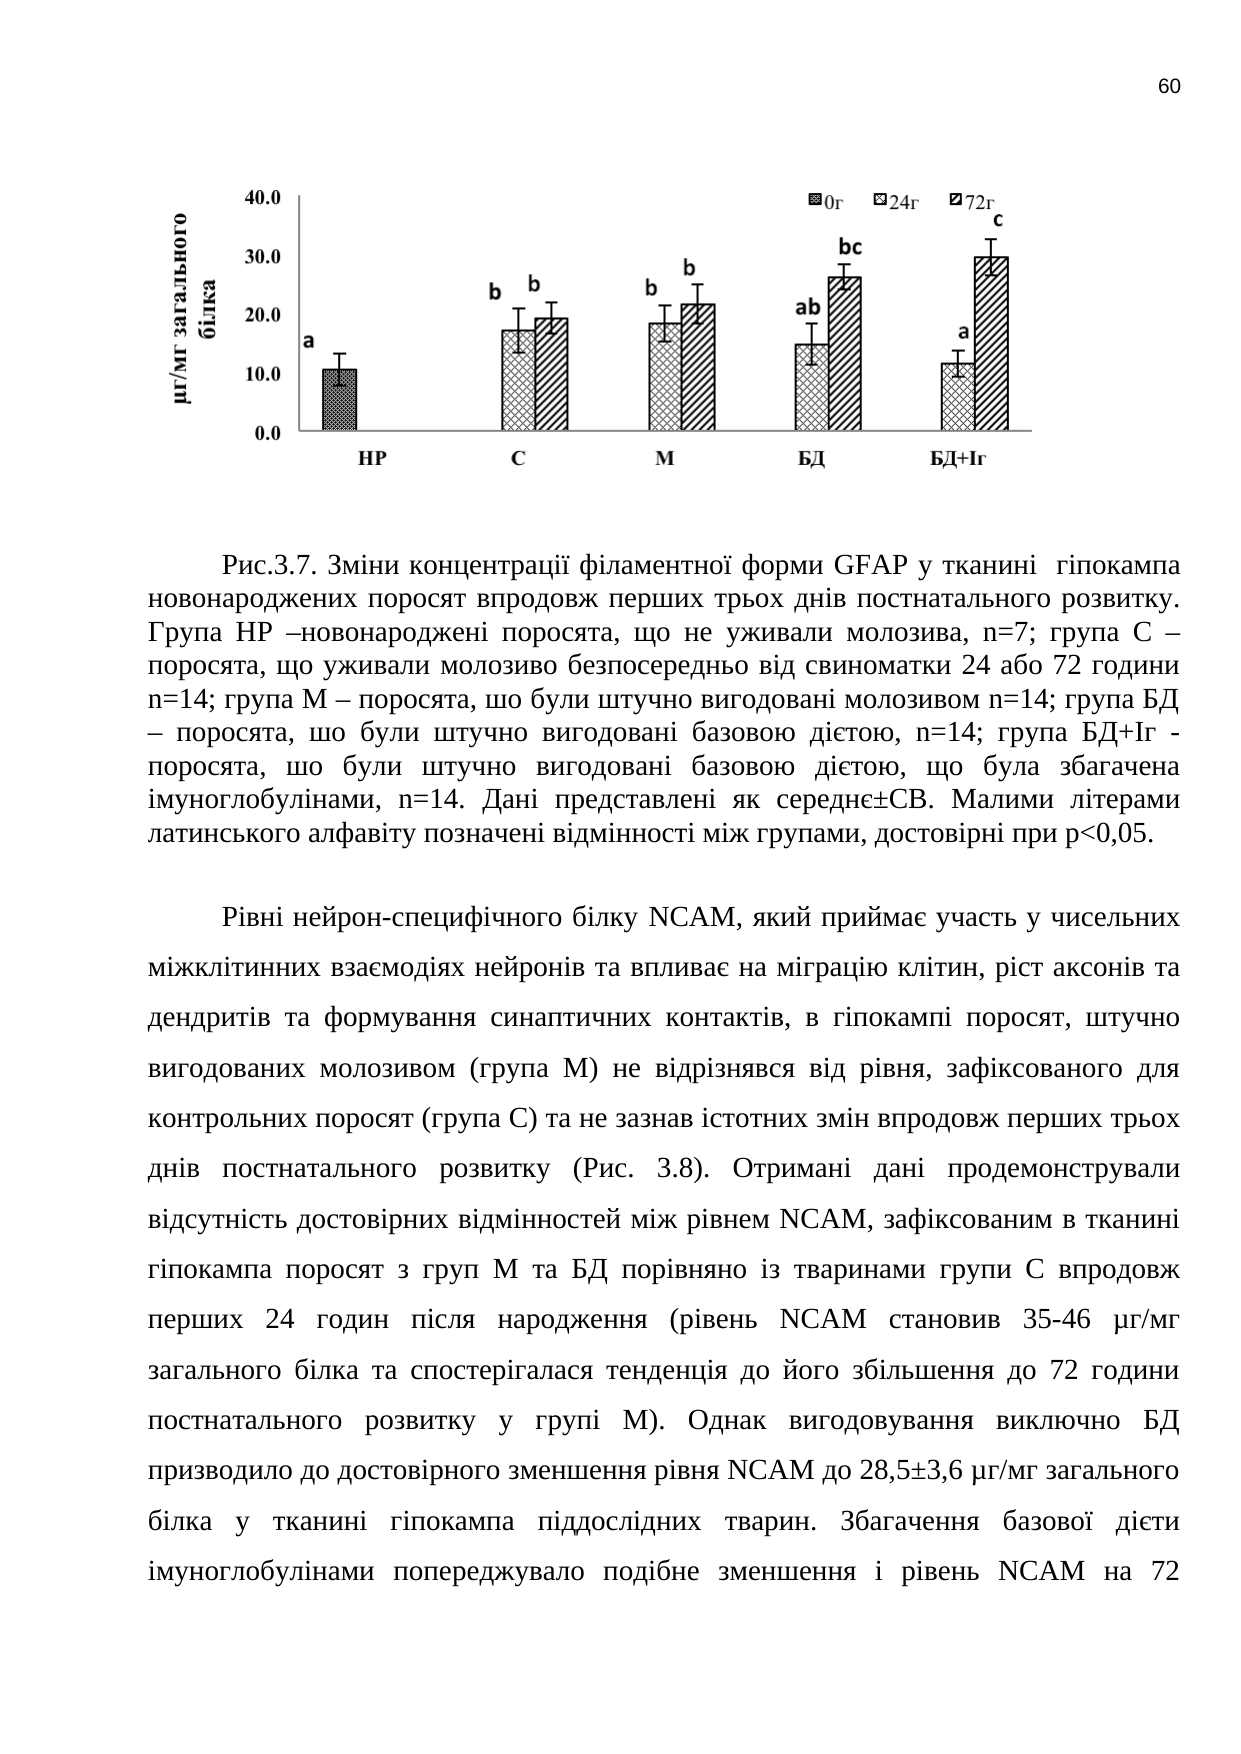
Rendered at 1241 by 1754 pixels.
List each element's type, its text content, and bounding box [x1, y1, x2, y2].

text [148, 899, 1181, 1587]
text Рис.3.7. Зміни концентрації філаментної форми GFAP у тканині гіпокампа новонароджених поросят впродовж перших трьох днів постнатального розвитку. Група НР –новонароджені поросята, що не уживали молозива, n=7; група С – поросята, що уживали молозиво безпосередньо від свиноматки 24 або 72 години n=14; група М – поросята, шо були штучно вигодовані молозивом n=14; група БД – поросята, шо були штучно вигодовані базовою дієтою, n=14; група БД+Іг - поросята, шо були штучно вигодовані базовою дієтою, що була збагачена імуноглобулінами, n=14. Дані представлені як середнє±СВ. Малими літерами латинського алфавіту позначені відмінності між групами, достовірні при р<0,05. [148, 547, 1181, 849]
picture [147, 168, 1142, 483]
